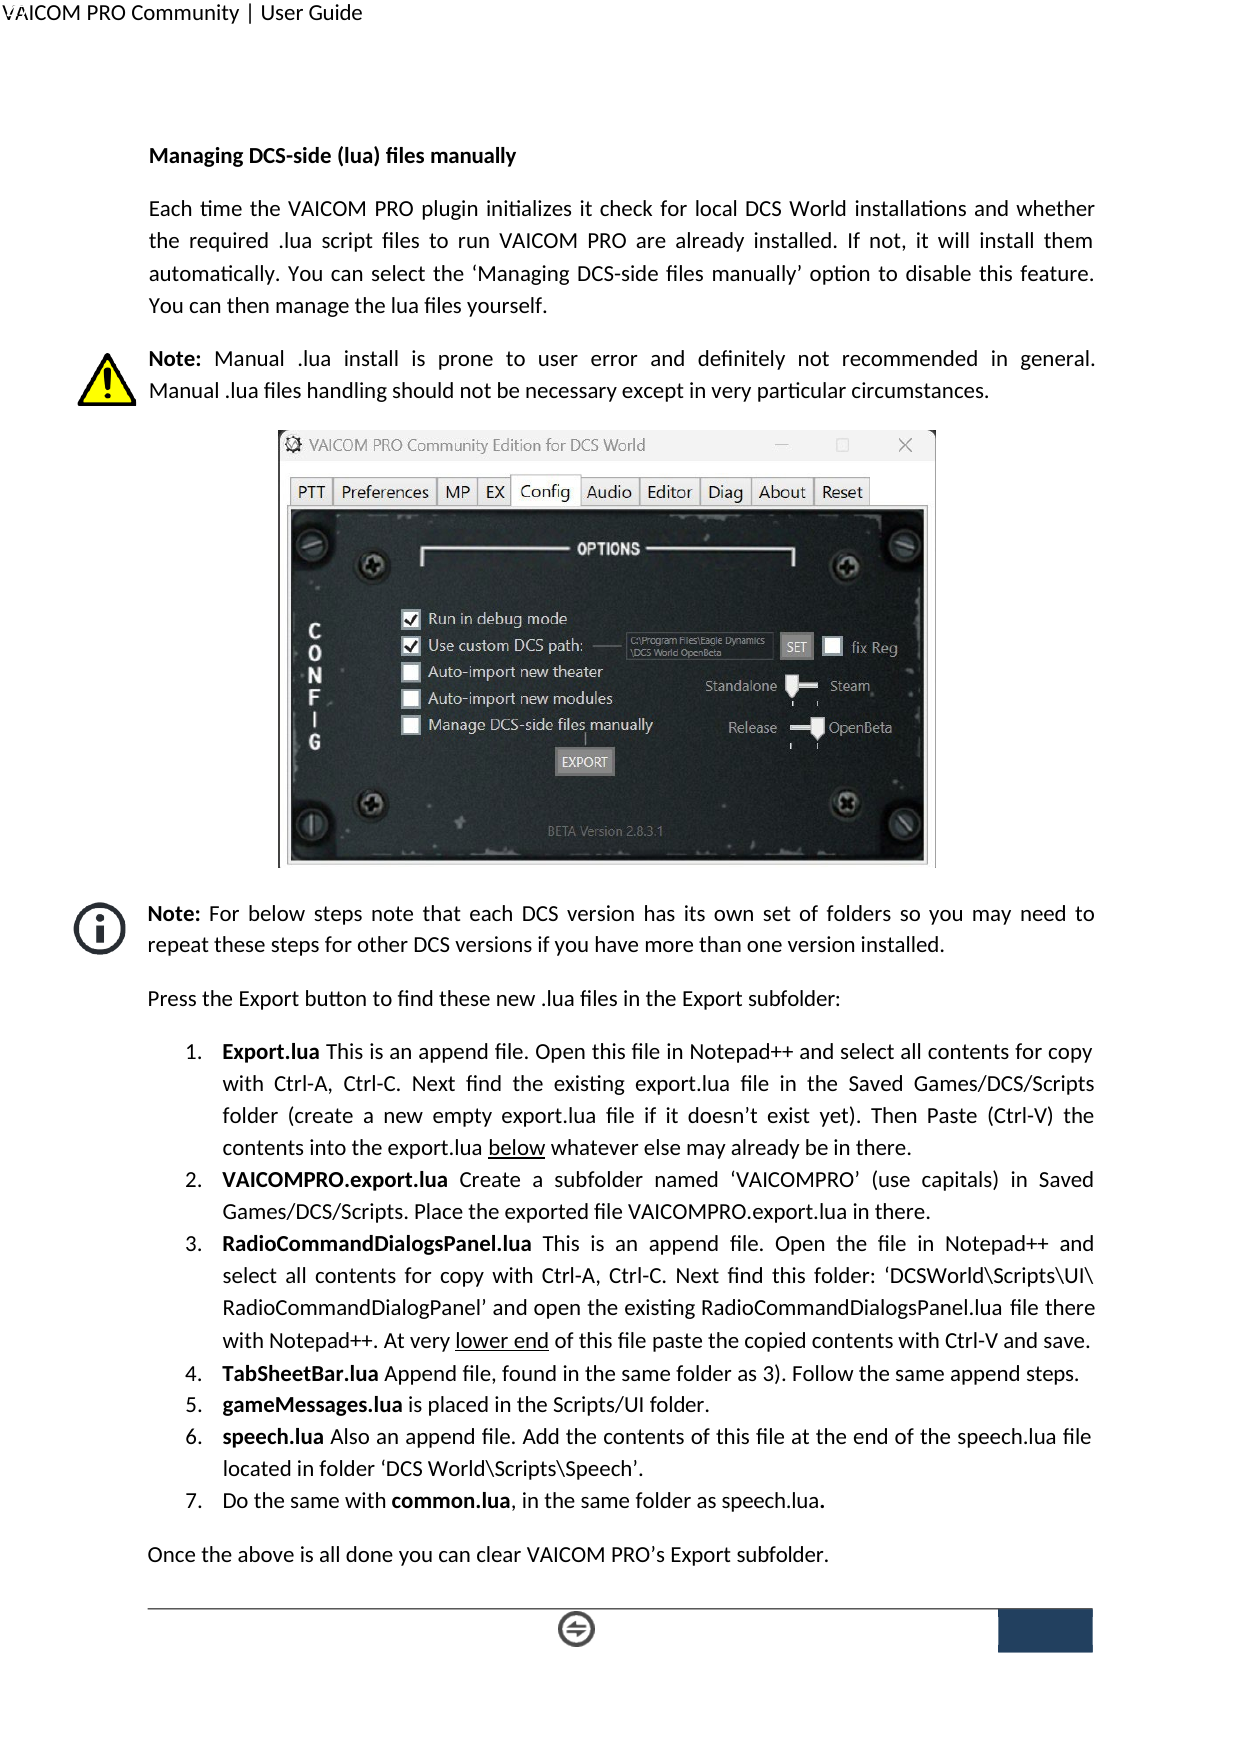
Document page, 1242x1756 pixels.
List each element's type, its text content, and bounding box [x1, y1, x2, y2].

text Note: For below steps note that each DCS version has its own set of folders so you may need to repeat these steps for other DCS versions if you have more than one version installed. [147, 899, 1095, 958]
picture [73, 902, 126, 955]
text Note: Manual .lua install is prone to user error and definitely not recommended in general. Manual .lua files handling should not be necessary except in very particular circumstances. [148, 344, 1096, 404]
picture [558, 1611, 595, 1647]
subtitle Managing DCS-side (lua) files manually [149, 141, 1131, 169]
picture [278, 430, 936, 868]
list Do the same with common.lua, in the same folder as speech.lua. [185, 1487, 1131, 1515]
list TabSheetBar.lua Append file, found in the same folder as 3). Follow the same append steps. [185, 1359, 1131, 1387]
list VAICOMPRO.export.lua Create a subfolder named ‘VAICOMPRO’ (use capitals) in Saved Games/DCS/Scripts. Place the exported file VAICOMPRO.export.lua in there. [185, 1166, 1095, 1225]
text Press the Export button to find these new .lua files in the Export subfolder: [147, 984, 1131, 1012]
list gameMessages.lua is placed in the Scripts/UI folder. [185, 1390, 1131, 1418]
list speech.lua Also an append file. Add the contents of this file at the end of the speech.lua file located in folder ‘DCS World\Scripts\Speech’. [185, 1422, 1095, 1482]
text Each time the VAICOM PRO plugin initializes it check for local DCS World installations and whether the required .lua script files to run VAICOM PRO are already installed. If not, it will install them automatically. You can select the ‘Managing DCS-side files manually’ option to disable this feature. You can then manage the lua files yourself. [148, 194, 1096, 319]
picture [77, 353, 137, 406]
list RadioCommandDialogsPanel.lua This is an append file. Open the file in Notepad++ and select all contents for copy with Ctrl-A, Ctrl-C. Next find this folder: ‘DCSWorld\Scripts\UI\RadioCommandDialogPanel’ and open the existing RadioCommandDialogsPanel.lua file there with Notepad++. At very lower end of this file paste the copied contents with Ctrl-V and save. [185, 1229, 1095, 1354]
text Once the above is all done you can clear VAICOM PRO’s Export subfolder. [147, 1540, 1131, 1568]
list Export.lua This is an append file. Open this file in Notepad++ and select all contents for copy with Ctrl-A, Ctrl-C. Next find the existing export.lua file in the Saved Games/DCS/Scripts folder (create a new empty export.lua file if it doesn’t exist yet). Then Paste (Ctrl-V) the contents into the export.lua below whatever else may already be in there. [185, 1037, 1095, 1161]
